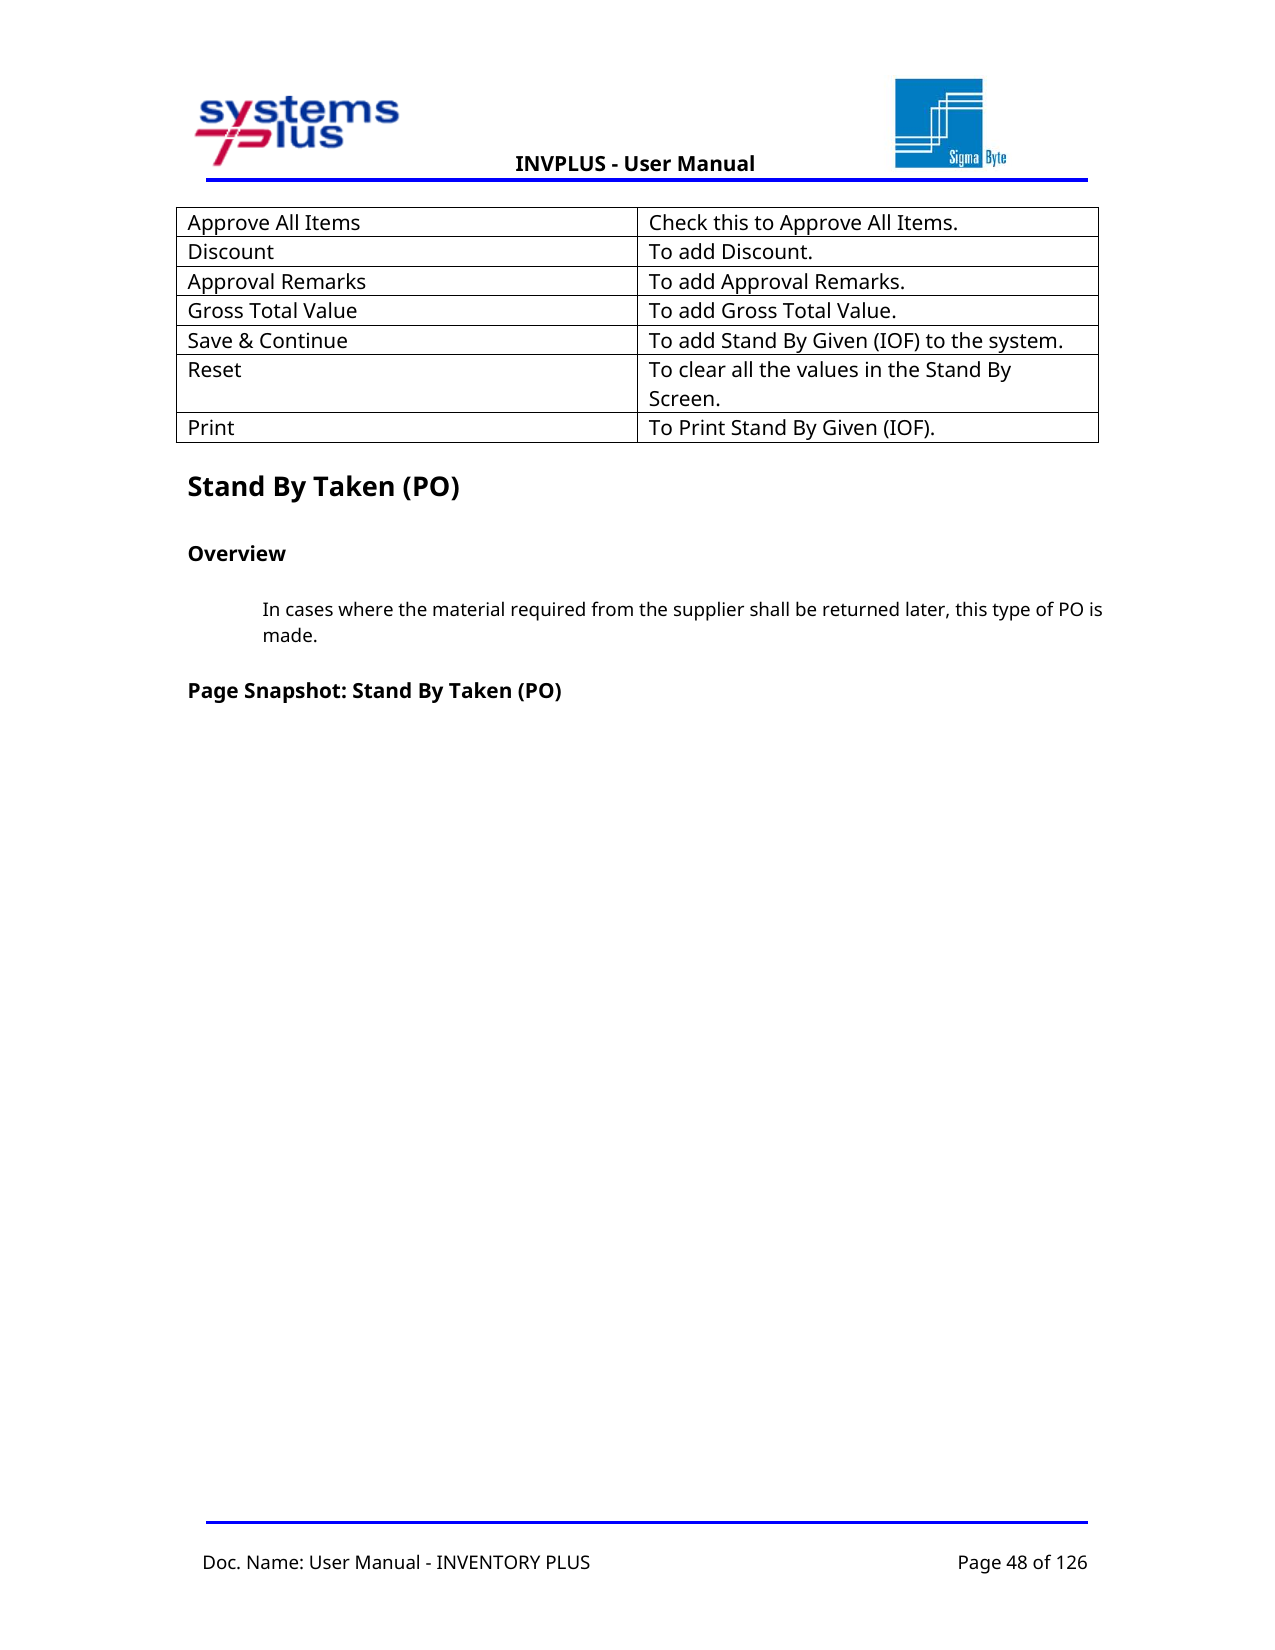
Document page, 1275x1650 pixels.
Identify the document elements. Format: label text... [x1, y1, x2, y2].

subtitle Stand By Taken (PO) [187, 468, 1153, 504]
table_cell To add Gross Total Value. [638, 296, 1098, 325]
picture [187, 81, 406, 172]
table_cell To add Approval Remarks. [638, 267, 1098, 295]
table_cell To add Discount. [638, 237, 1098, 266]
table_cell Gross Total Value [177, 296, 637, 325]
table_cell Reset [177, 355, 637, 412]
table_cell Check this to Approve All Items. [638, 208, 1098, 236]
table_cell Print [177, 413, 637, 442]
picture [871, 75, 1012, 172]
table_cell Save & Continue [177, 326, 637, 354]
table_cell To Print Stand By Given (IOF). [638, 413, 1098, 442]
table_cell To add Stand By Given (IOF) to the system. [638, 326, 1098, 354]
table_cell Approval Remarks [177, 267, 637, 295]
table_cell Discount [177, 237, 637, 266]
table_cell To clear all the values in the Stand By Screen. [638, 355, 1098, 412]
table_cell Approve All Items [177, 208, 637, 236]
text In cases where the material required from the supplier shall be returned later, this type of PO is made. [262, 596, 1153, 647]
text Page Snapshot: Stand By Taken (PO) [187, 676, 1153, 704]
text Overview [187, 539, 1153, 568]
